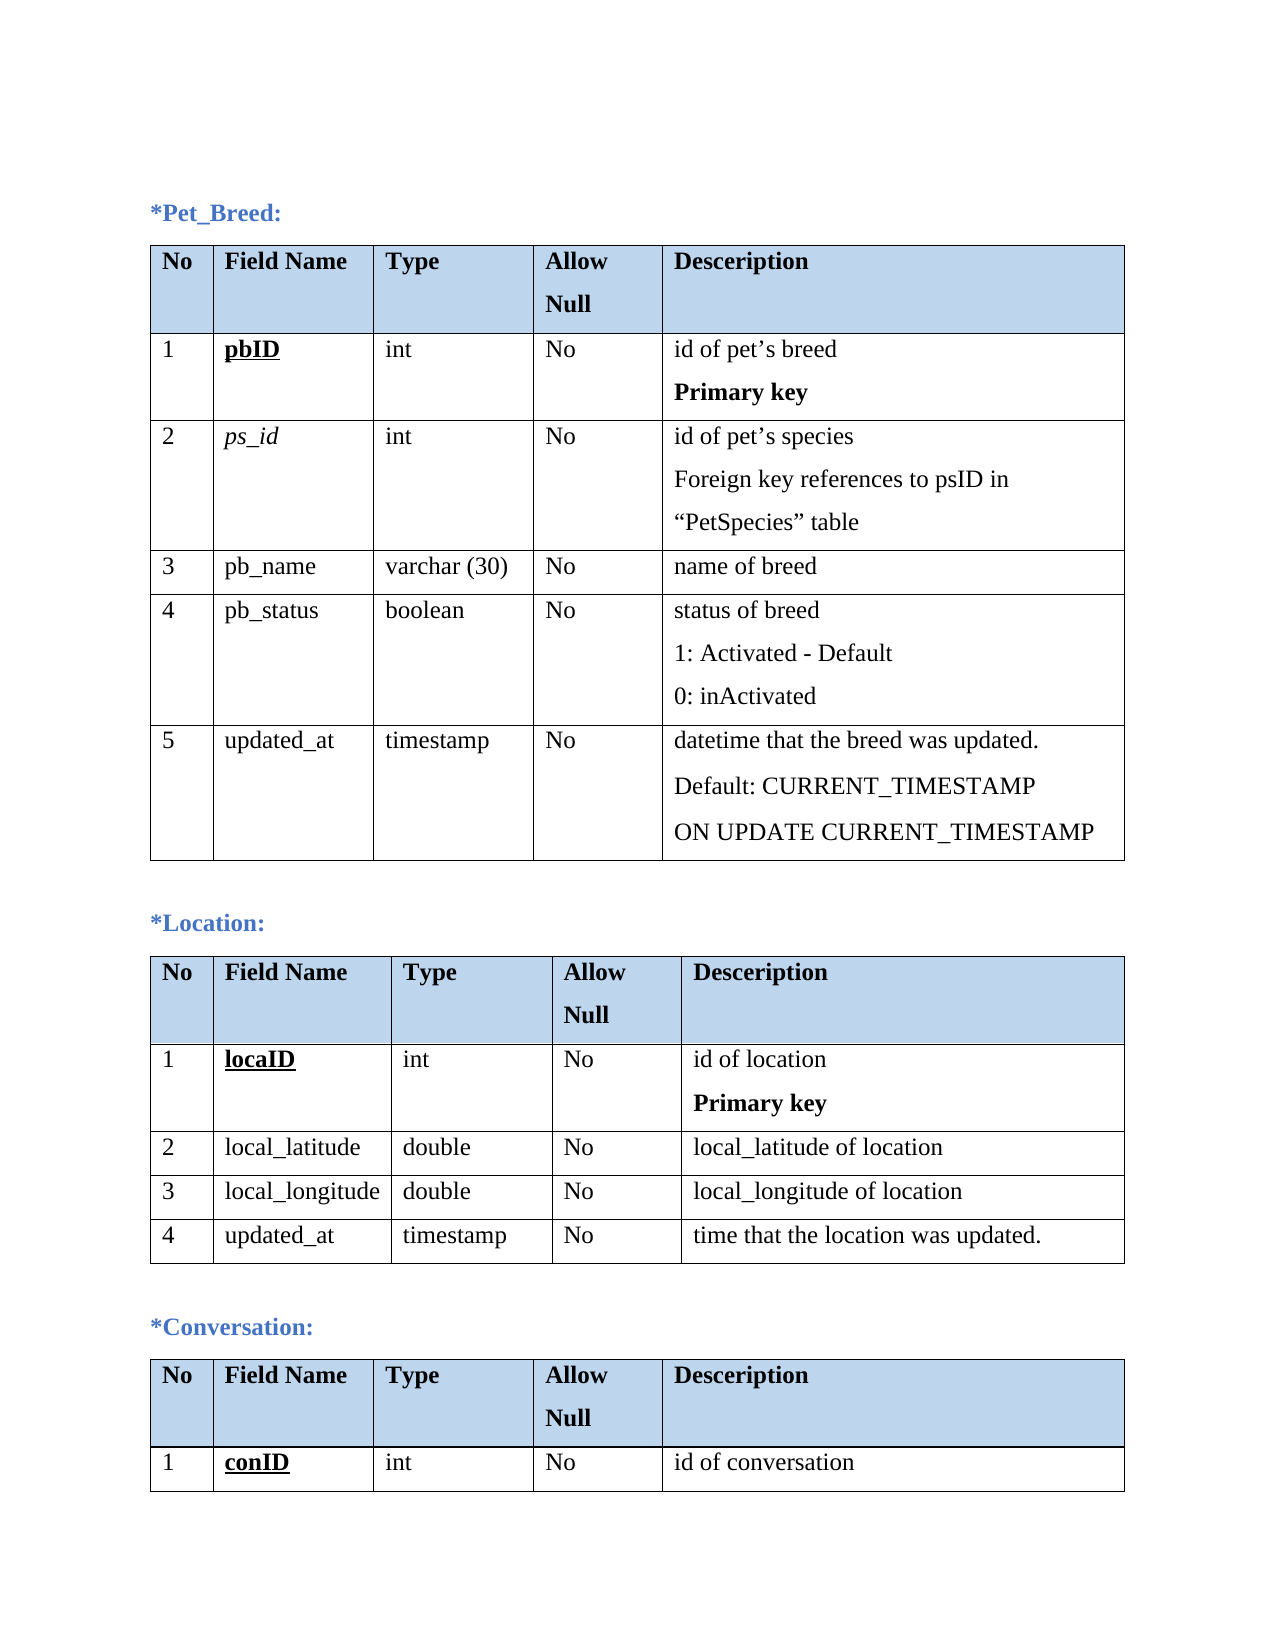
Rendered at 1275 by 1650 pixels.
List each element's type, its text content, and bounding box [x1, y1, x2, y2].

table_cell id of location Primary key [682, 1045, 1124, 1131]
table_cell No [534, 334, 662, 420]
table_cell locaID [214, 1045, 391, 1131]
table_cell local_longitude of location [682, 1176, 1124, 1219]
table_cell 3 [151, 1176, 213, 1219]
table_header No [151, 246, 213, 333]
table_header Allow Null [534, 1360, 662, 1446]
table_cell No [534, 595, 662, 724]
table_cell name of breed [663, 551, 1124, 594]
text *Pet_Breed: [150, 198, 1125, 226]
table_header No [151, 957, 213, 1043]
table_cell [663, 1448, 1124, 1491]
table_header Allow Null [534, 246, 662, 333]
table_cell varchar (30) [374, 551, 533, 594]
table_cell double [392, 1176, 552, 1219]
table_header Field Name [214, 1360, 373, 1446]
table_cell No [534, 551, 662, 594]
table_header Allow Null [553, 957, 681, 1043]
table_header Type [392, 957, 552, 1043]
table_cell No [553, 1220, 681, 1263]
table_cell int [392, 1045, 552, 1131]
table_cell 3 [151, 551, 213, 594]
table_cell conID [214, 1448, 373, 1491]
table_header Field Name [214, 246, 373, 333]
table_cell double [392, 1132, 552, 1175]
table_cell id of pet’s breed Primary key [663, 334, 1124, 420]
table_cell 5 [151, 726, 213, 860]
table_header No [151, 1360, 213, 1446]
table_cell 2 [151, 421, 213, 550]
table_cell 4 [151, 1220, 213, 1263]
table_cell No [534, 726, 662, 860]
table_cell 1 [151, 1448, 213, 1491]
table_cell boolean [374, 595, 533, 724]
table_cell int [374, 421, 533, 550]
table_header Type [374, 1360, 533, 1446]
table_cell local_longitude [214, 1176, 391, 1219]
table_cell local_latitude of location [682, 1132, 1124, 1175]
table_cell timestamp [374, 726, 533, 860]
table_cell No [553, 1132, 681, 1175]
table_cell status of breed 1: Activated - Default 0: inActivated [663, 595, 1124, 724]
table_cell updated_at [214, 726, 373, 860]
table_header Field Name [214, 957, 391, 1043]
table_cell int [374, 1448, 533, 1491]
table_header Desceription [663, 1360, 1124, 1446]
table_cell int [374, 334, 533, 420]
table_cell updated_at [214, 1220, 391, 1263]
table_header Desceription [663, 246, 1124, 333]
table_cell No [553, 1176, 681, 1219]
table_cell pb_name [214, 551, 373, 594]
table_cell No [553, 1045, 681, 1131]
table_cell 4 [151, 595, 213, 724]
table_cell id of pet’s species Foreign key references to psID in “PetSpecies” table [663, 421, 1124, 550]
text *Location: [150, 908, 1125, 937]
table_cell No [534, 421, 662, 550]
table_cell ps_id [214, 421, 373, 550]
table_cell 1 [151, 1045, 213, 1131]
table_header Type [374, 246, 533, 333]
table_cell timestamp [392, 1220, 552, 1263]
table_cell local_latitude [214, 1132, 391, 1175]
table_cell 1 [151, 334, 213, 420]
text *Conversation: [150, 1312, 1125, 1340]
table_cell No [534, 1448, 662, 1491]
table_cell time that the location was updated. [682, 1220, 1124, 1263]
table_cell 2 [151, 1132, 213, 1175]
table_cell datetime that the breed was updated. Default: CURRENT_TIMESTAMP ON UPDATE CURRENT_TIMESTAMP [663, 726, 1124, 860]
table_header Desceription [682, 957, 1124, 1043]
table_cell pb_status [214, 595, 373, 724]
table_cell pbID [214, 334, 373, 420]
